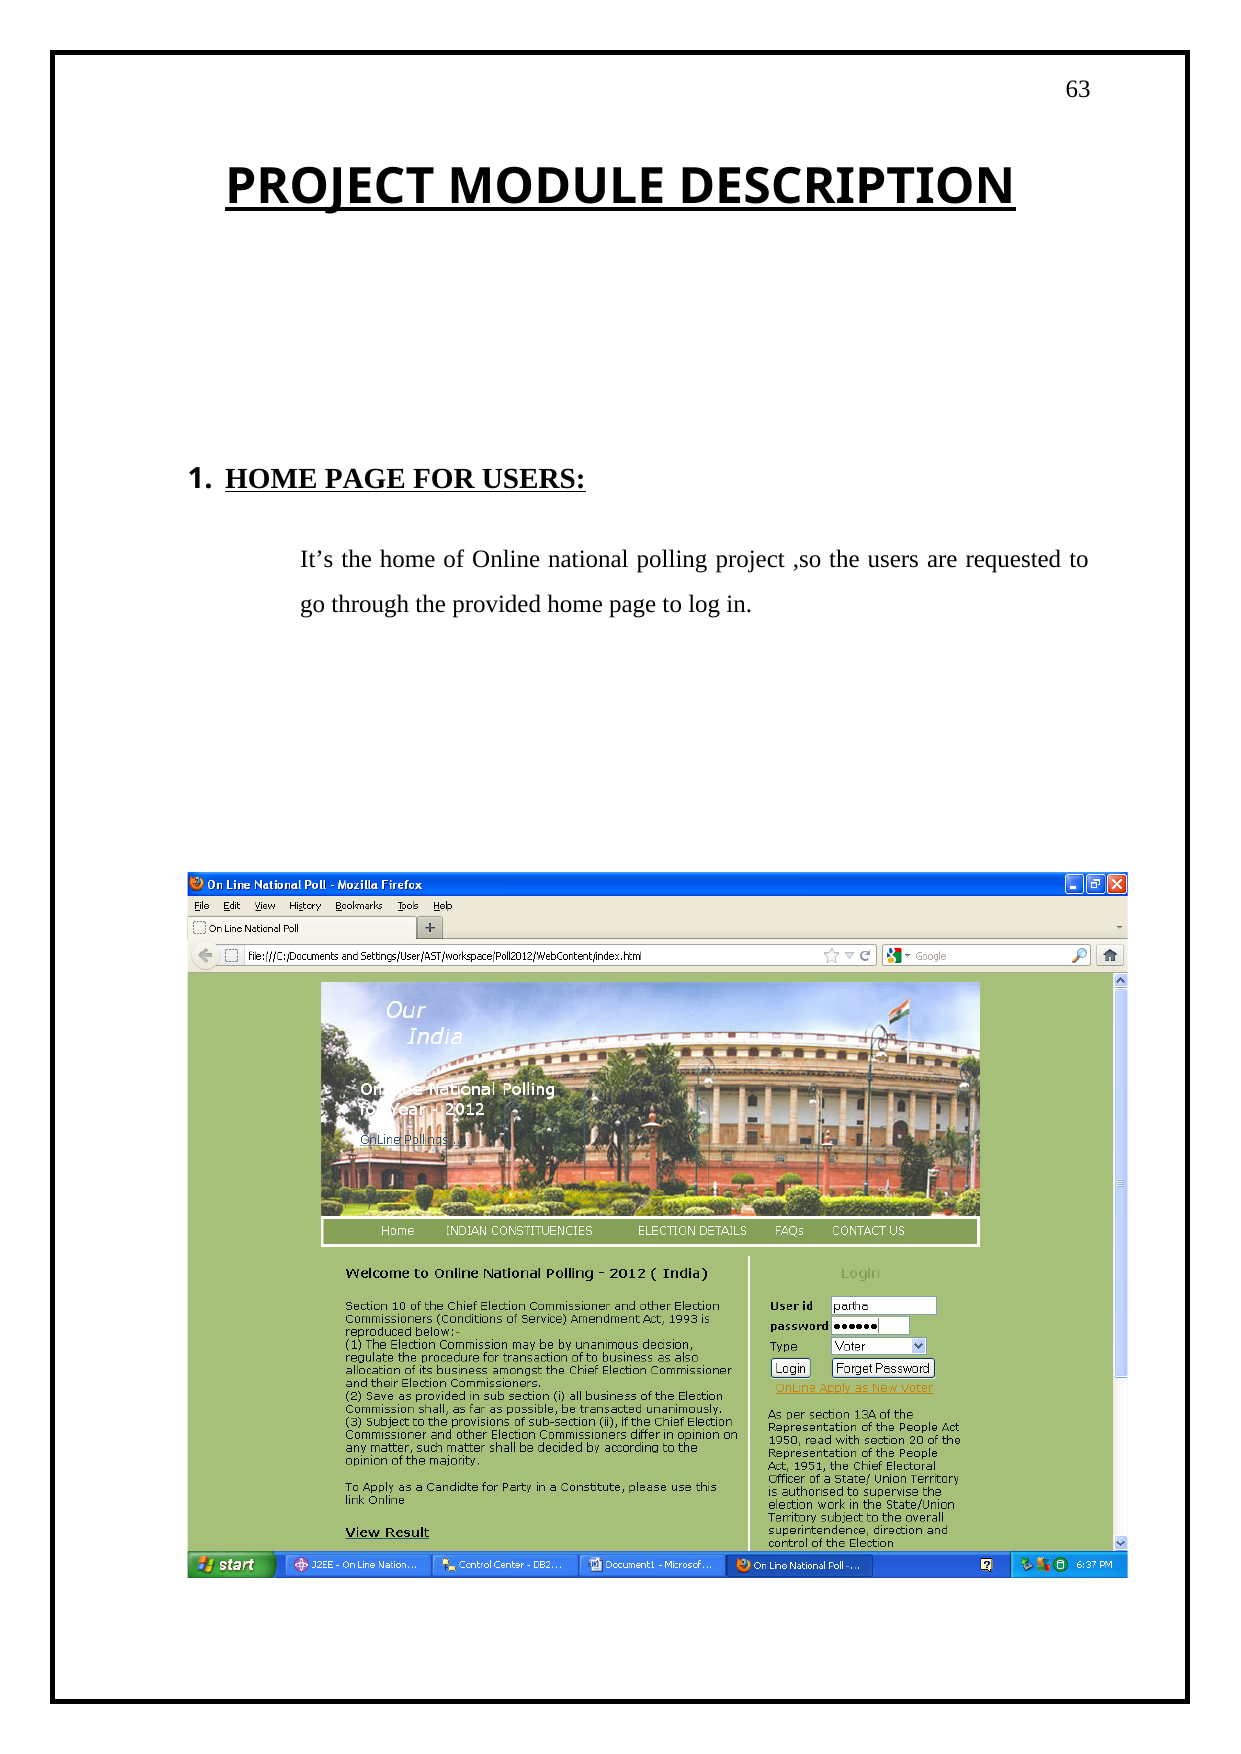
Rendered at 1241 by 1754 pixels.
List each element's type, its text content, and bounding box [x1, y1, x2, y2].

text PROJECT MODULE DESCRIPTION [150, 150, 1090, 218]
list HOME PAGE FOR USERS: [187, 452, 1090, 497]
picture [187, 872, 1128, 1578]
text It’s the home of Online national polling project ,so the users are requested to go through the provided home page to log in. [300, 527, 1090, 618]
